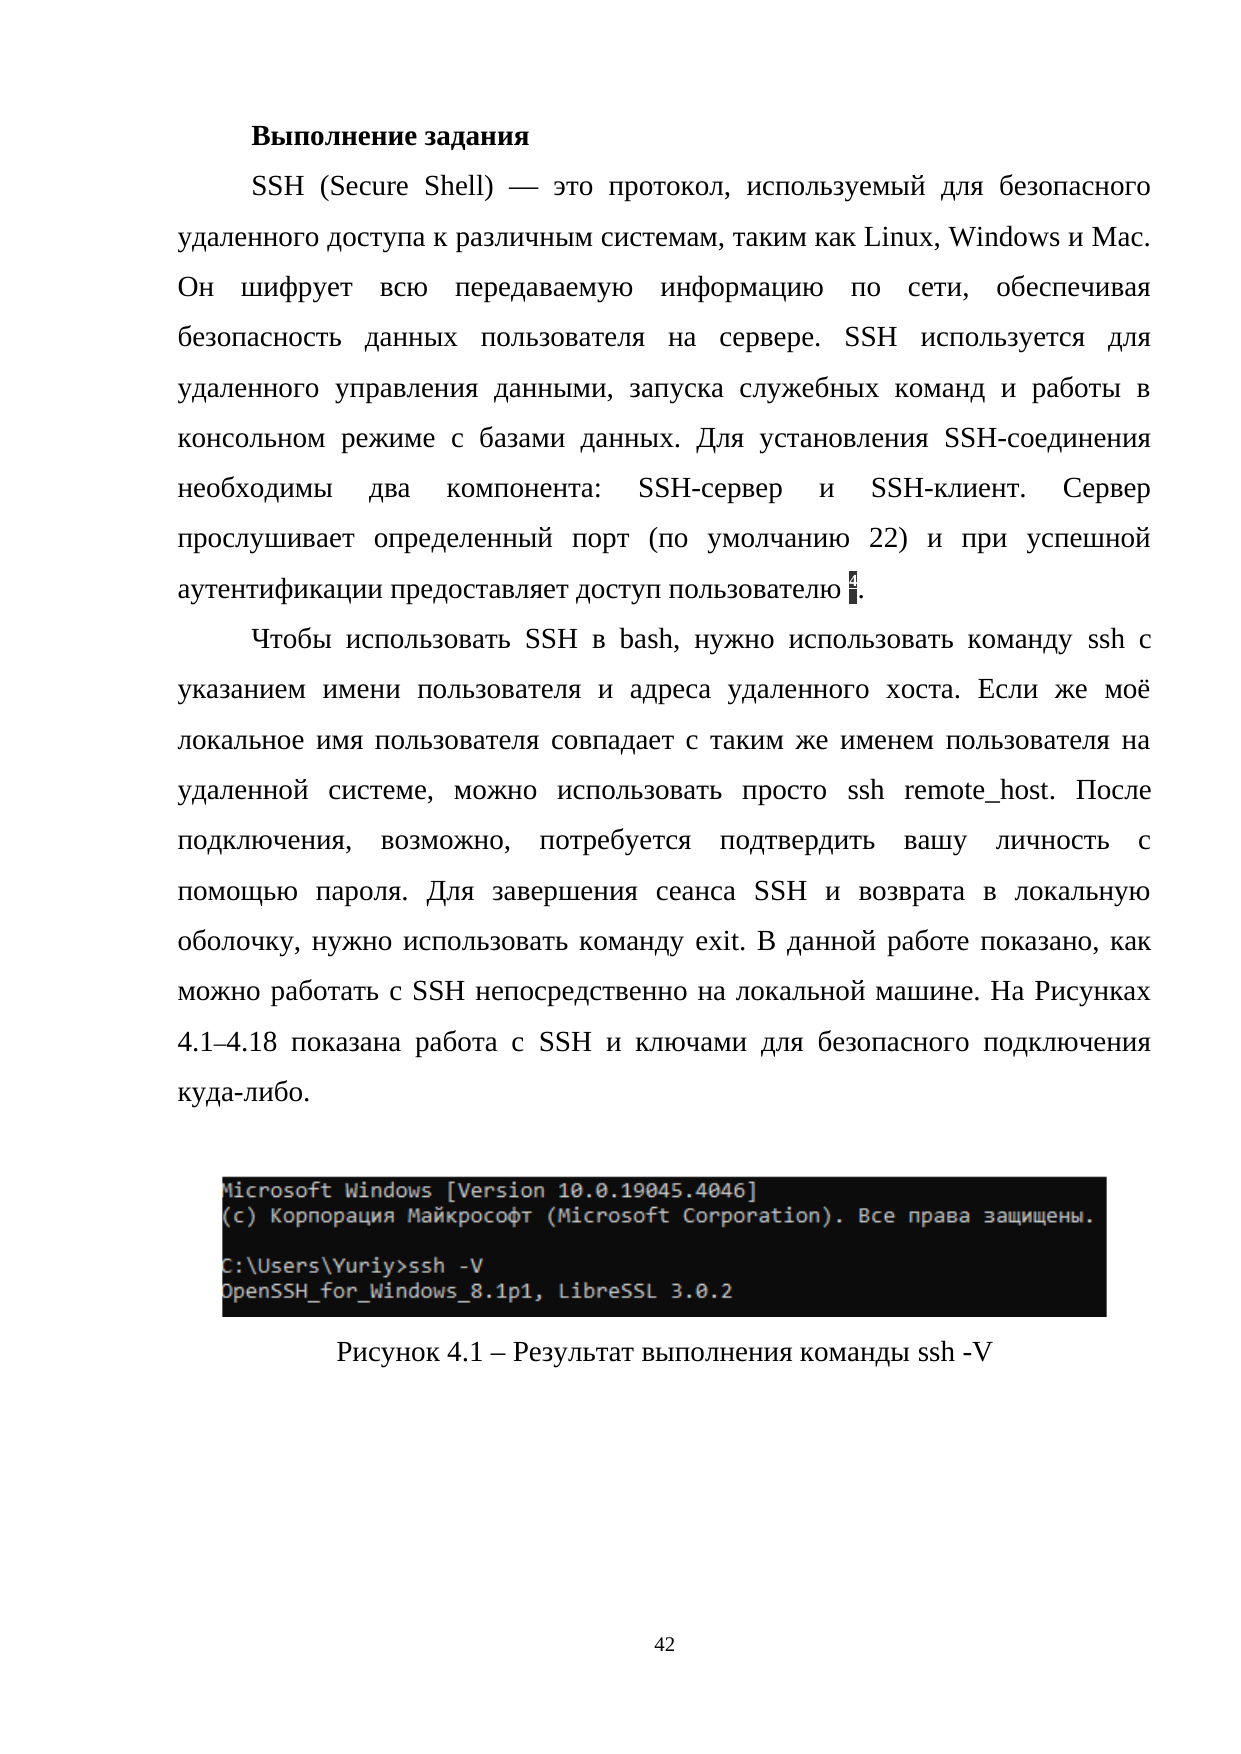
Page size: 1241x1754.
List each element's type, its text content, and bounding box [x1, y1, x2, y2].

text SSH (Secure Shell) — это протокол, используемый для безопасного удаленного доступа к различным системам, таким как Linux, Windows и Mac. Он шифрует всю передаваемую информацию по сети, обеспечивая безопасность данных пользователя на сервере. SSH используется для удаленного управления данными, запуска служебных команд и работы в консольном режиме с базами данных. Для установления SSH-соединения необходимы два компонента: SSH-сервер и SSH-клиент. Сервер прослушивает определенный порт (по умолчанию 22) и при успешной аутентификации предоставляет доступ пользователю 4. [177, 168, 1152, 604]
text Чтобы использовать SSH в bash, нужно использовать команду ssh с указанием имени пользователя и адреса удаленного хоста. Если же моё локальное имя пользователя совпадает с таким же именем пользователя на удаленной системе, можно использовать просто ssh remote_host. После подключения, возможно, потребуется подтвердить вашу личность с помощью пароля. Для завершения сеанса SSH и возврата в локальную оболочку, нужно использовать команду exit. В данной работе показано, как можно работать с SSH непосредственно на локальной машине. На Рисунках 4.1–4.18 показана работа с SSH и ключами для безопасного подключения куда-либо. [177, 621, 1152, 974]
text Выполнение задания [251, 118, 1152, 152]
picture [222, 1174, 1107, 1317]
list Рисунок 4.1 – Результат выполнения команды ssh -V [177, 1334, 1152, 1367]
text Чтобы использовать SSH в bash, нужно использовать команду ssh с указанием имени пользователя и адреса удаленного хоста. Если же моё локальное имя пользователя совпадает с таким же именем пользователя на удаленной системе, можно использовать просто ssh remote_host. После подключения, возможно, потребуется подтвердить вашу личность с помощью пароля. Для завершения сеанса SSH и возврата в локальную оболочку, нужно использовать команду exit. В данной работе показано, как можно работать с SSH непосредственно на локальной машине. На Рисунках 4.1–4.18 показана работа с SSH и ключами для безопасного подключения куда-либо. [177, 1007, 1152, 1108]
